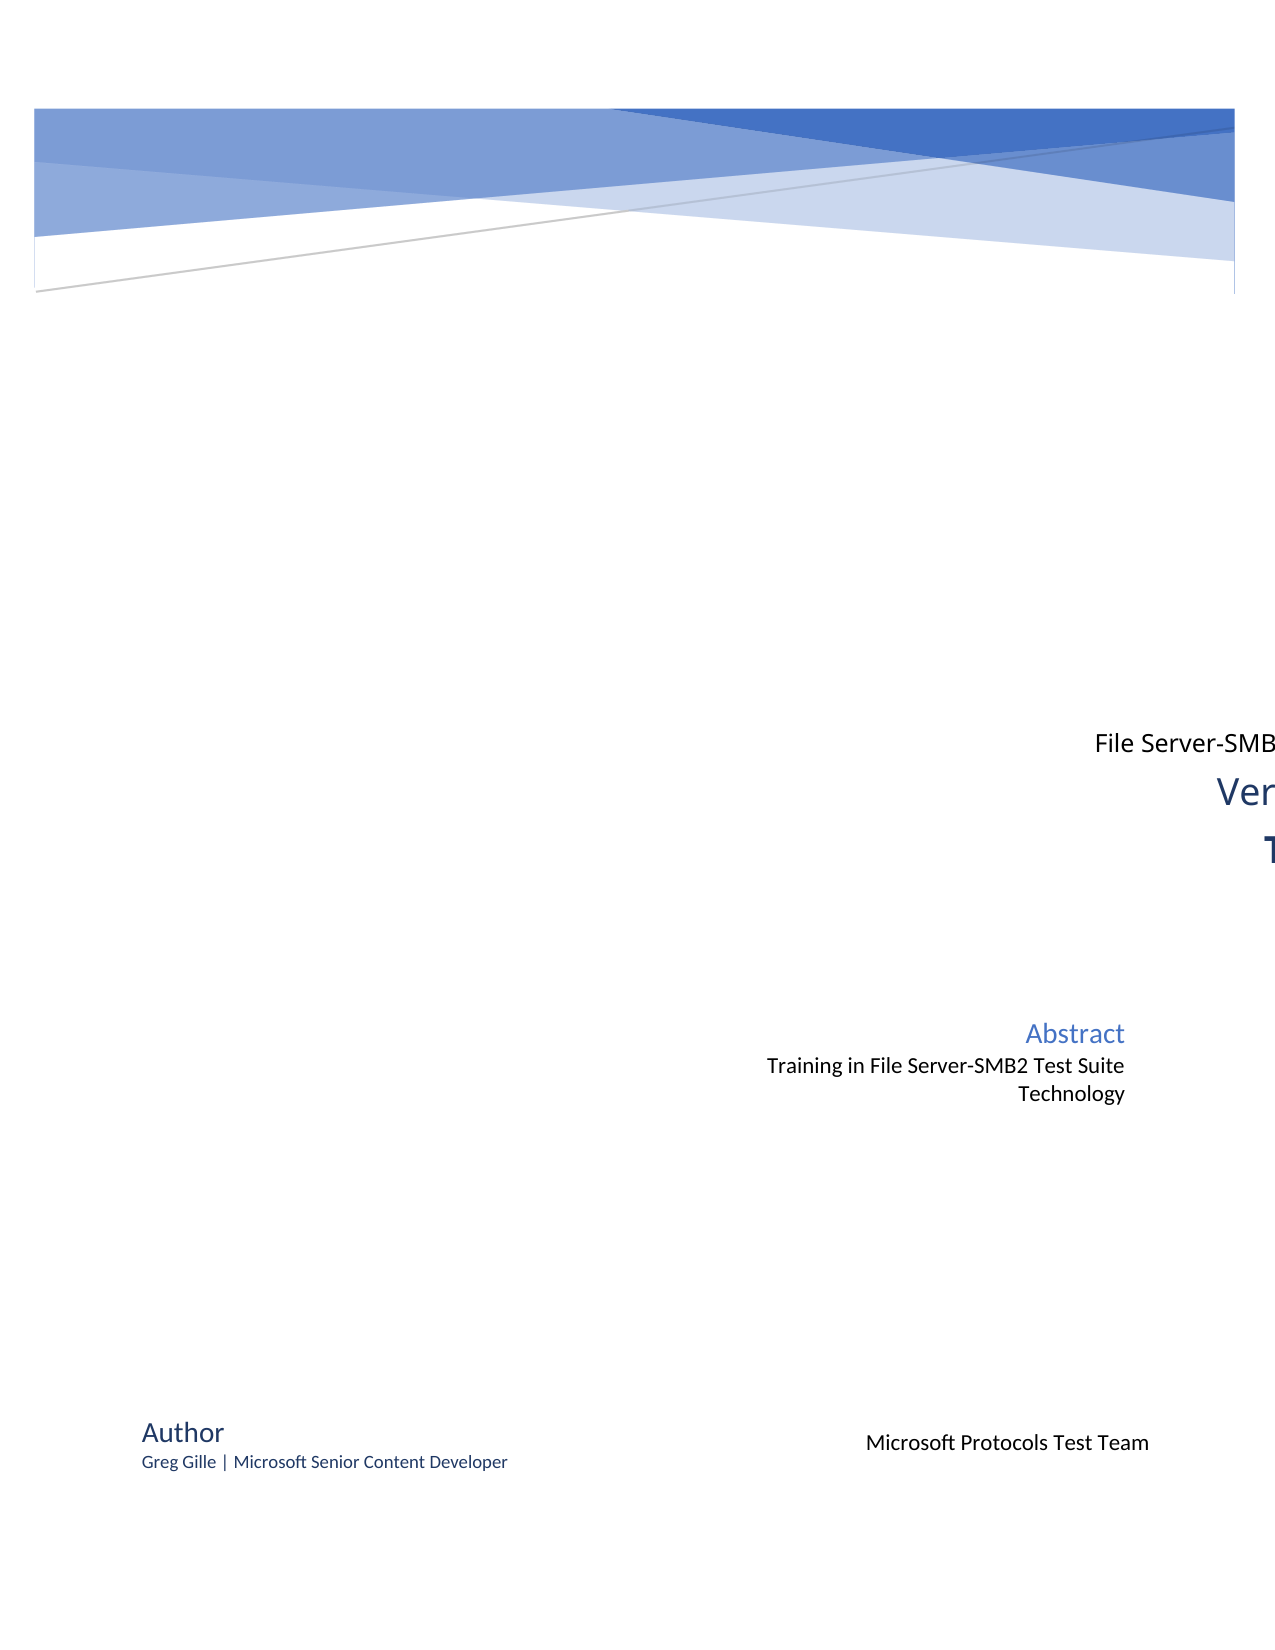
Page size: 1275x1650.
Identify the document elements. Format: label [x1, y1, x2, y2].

picture [34, 108, 1235, 308]
